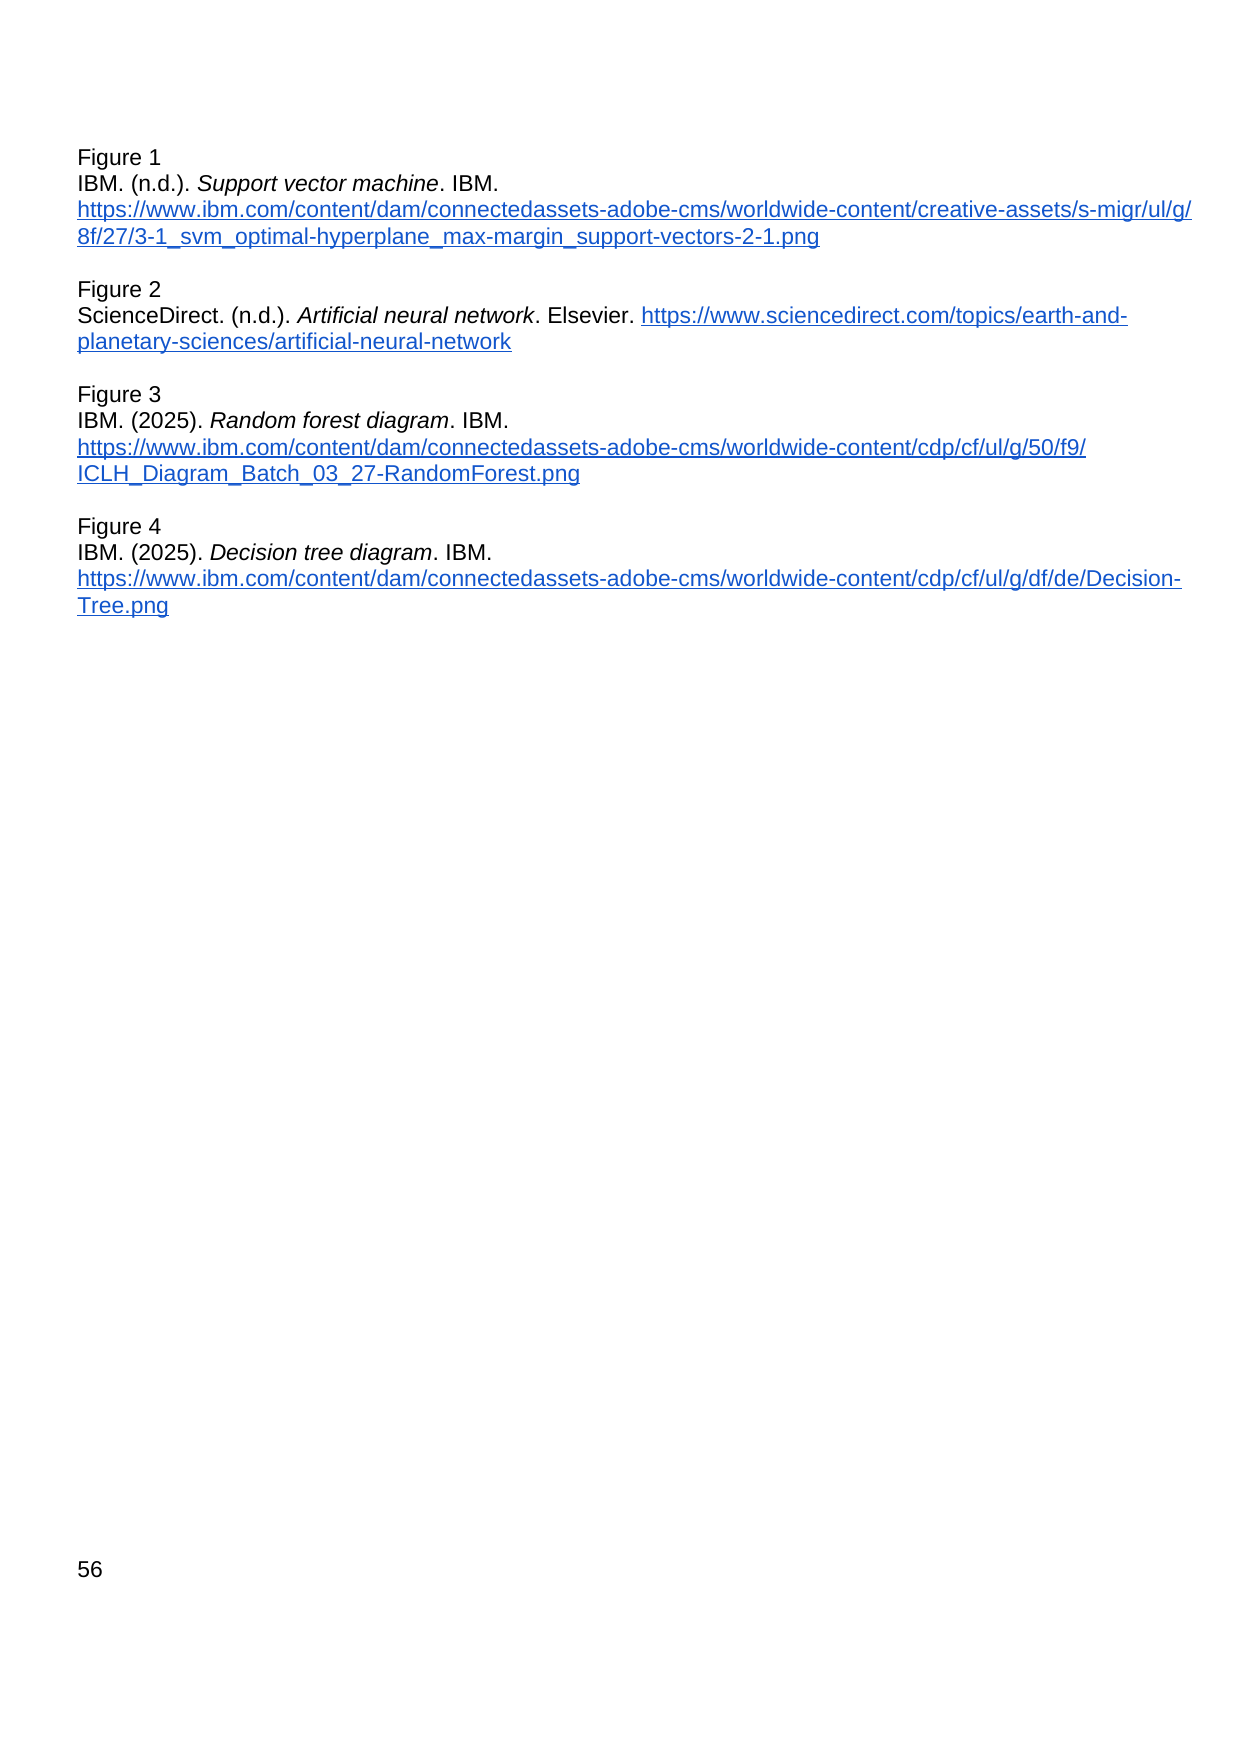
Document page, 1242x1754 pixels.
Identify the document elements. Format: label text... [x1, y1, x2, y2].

text Figure 2 ScienceDirect. (n.d.). Artificial neural network. Elsevier. https://www.sciencedirect.com/topics/earth-and-planetary-sciences/artificial-neural-network [77, 276, 1223, 354]
text Figure 3 [77, 381, 1223, 407]
text IBM. (n.d.). Support vector machine. IBM. https://www.ibm.com/content/dam/connectedassets-adobe-cms/worldwide-content/creative-assets/s-migr/ul/g/8f/27/3-1_svm_optimal-hyperplane_max-margin_support-vectors-2-1.png [77, 170, 1223, 249]
text IBM. (2025). Random forest diagram. IBM. https://www.ibm.com/content/dam/connectedassets-adobe-cms/worldwide-content/cdp/cf/ul/g/50/f9/ICLH_Diagram_Batch_03_27-RandomForest.png [77, 407, 1223, 486]
text Figure 1 [77, 144, 1223, 170]
text IBM. (2025). Decision tree diagram. IBM. https://www.ibm.com/content/dam/connectedassets-adobe-cms/worldwide-content/cdp/cf/ul/g/df/de/Decision-Tree.png [77, 539, 1223, 618]
text Figure 4 [77, 513, 1223, 539]
